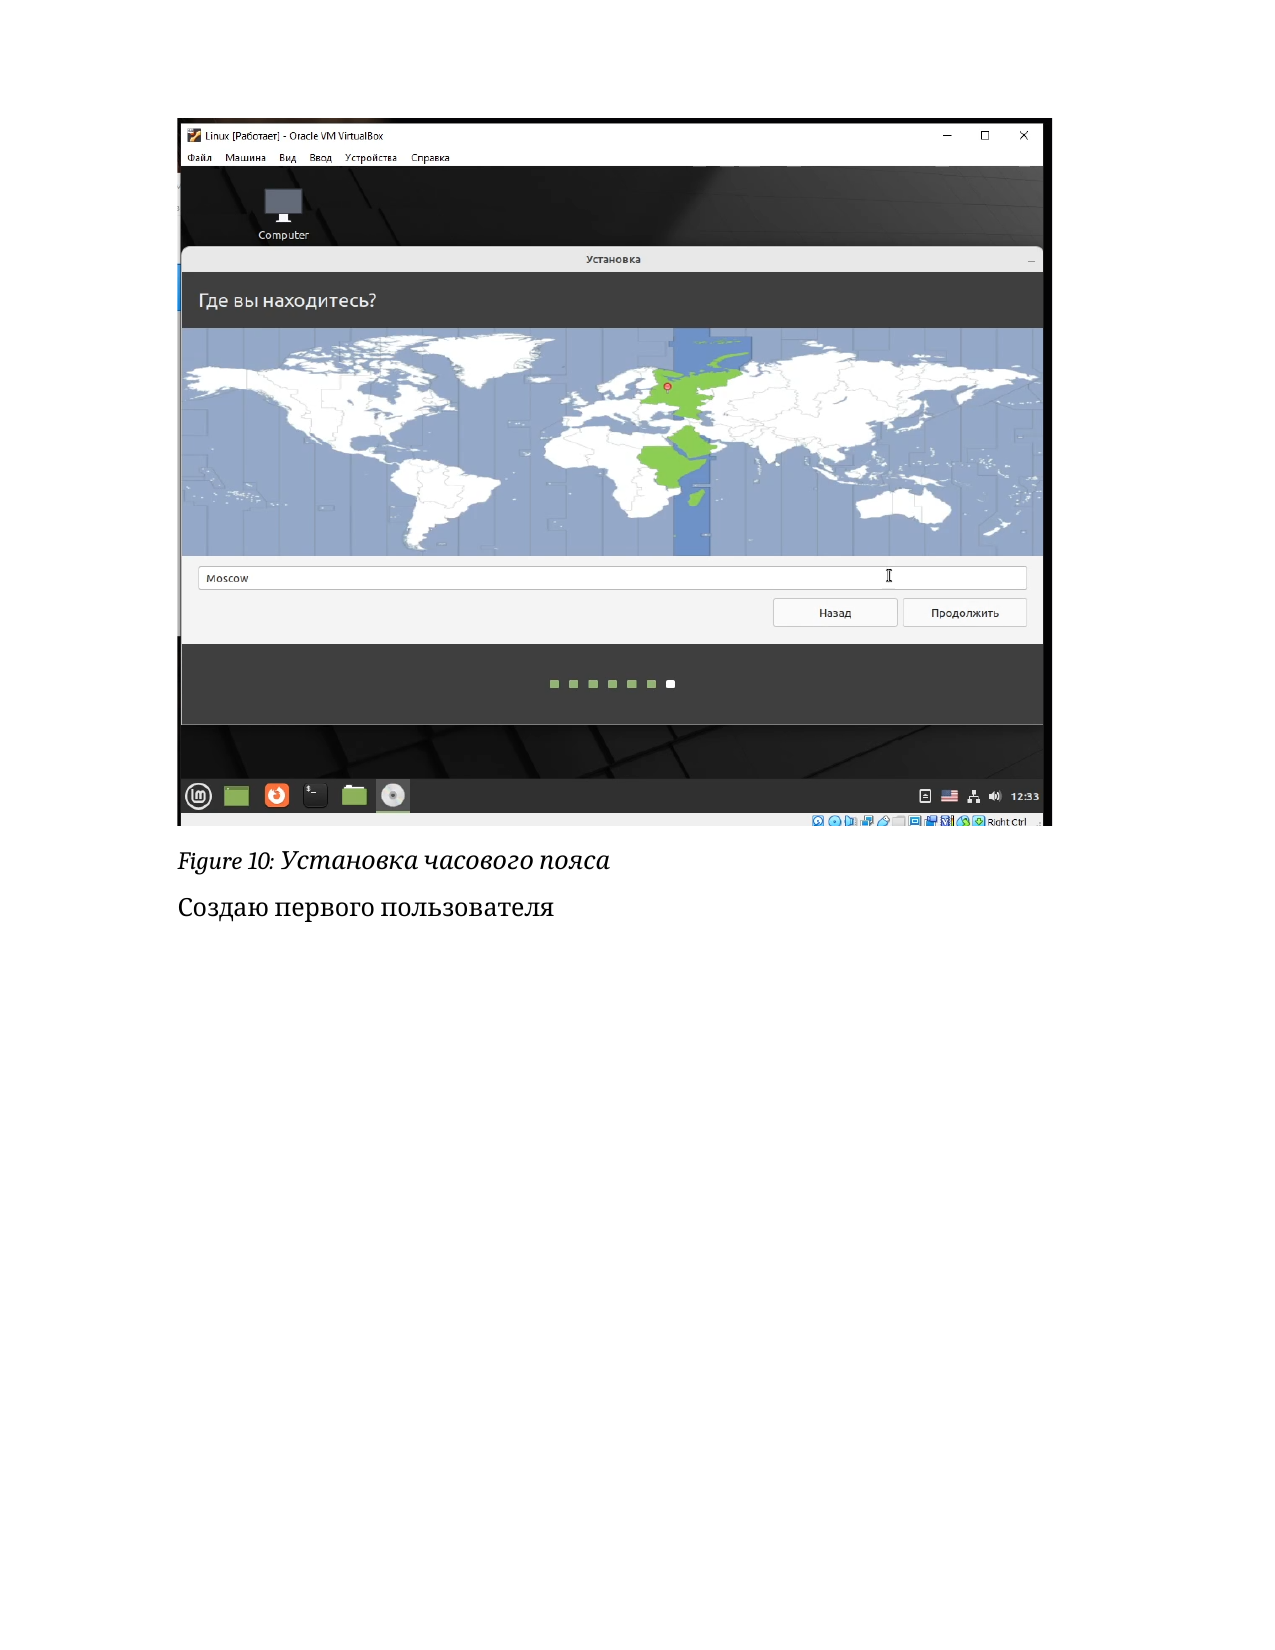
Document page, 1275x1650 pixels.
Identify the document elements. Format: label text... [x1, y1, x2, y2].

picture [177, 118, 1053, 826]
text Figure 10: Установка часового пояса [177, 847, 1186, 875]
text Создаю первого пользователя [177, 894, 1186, 923]
